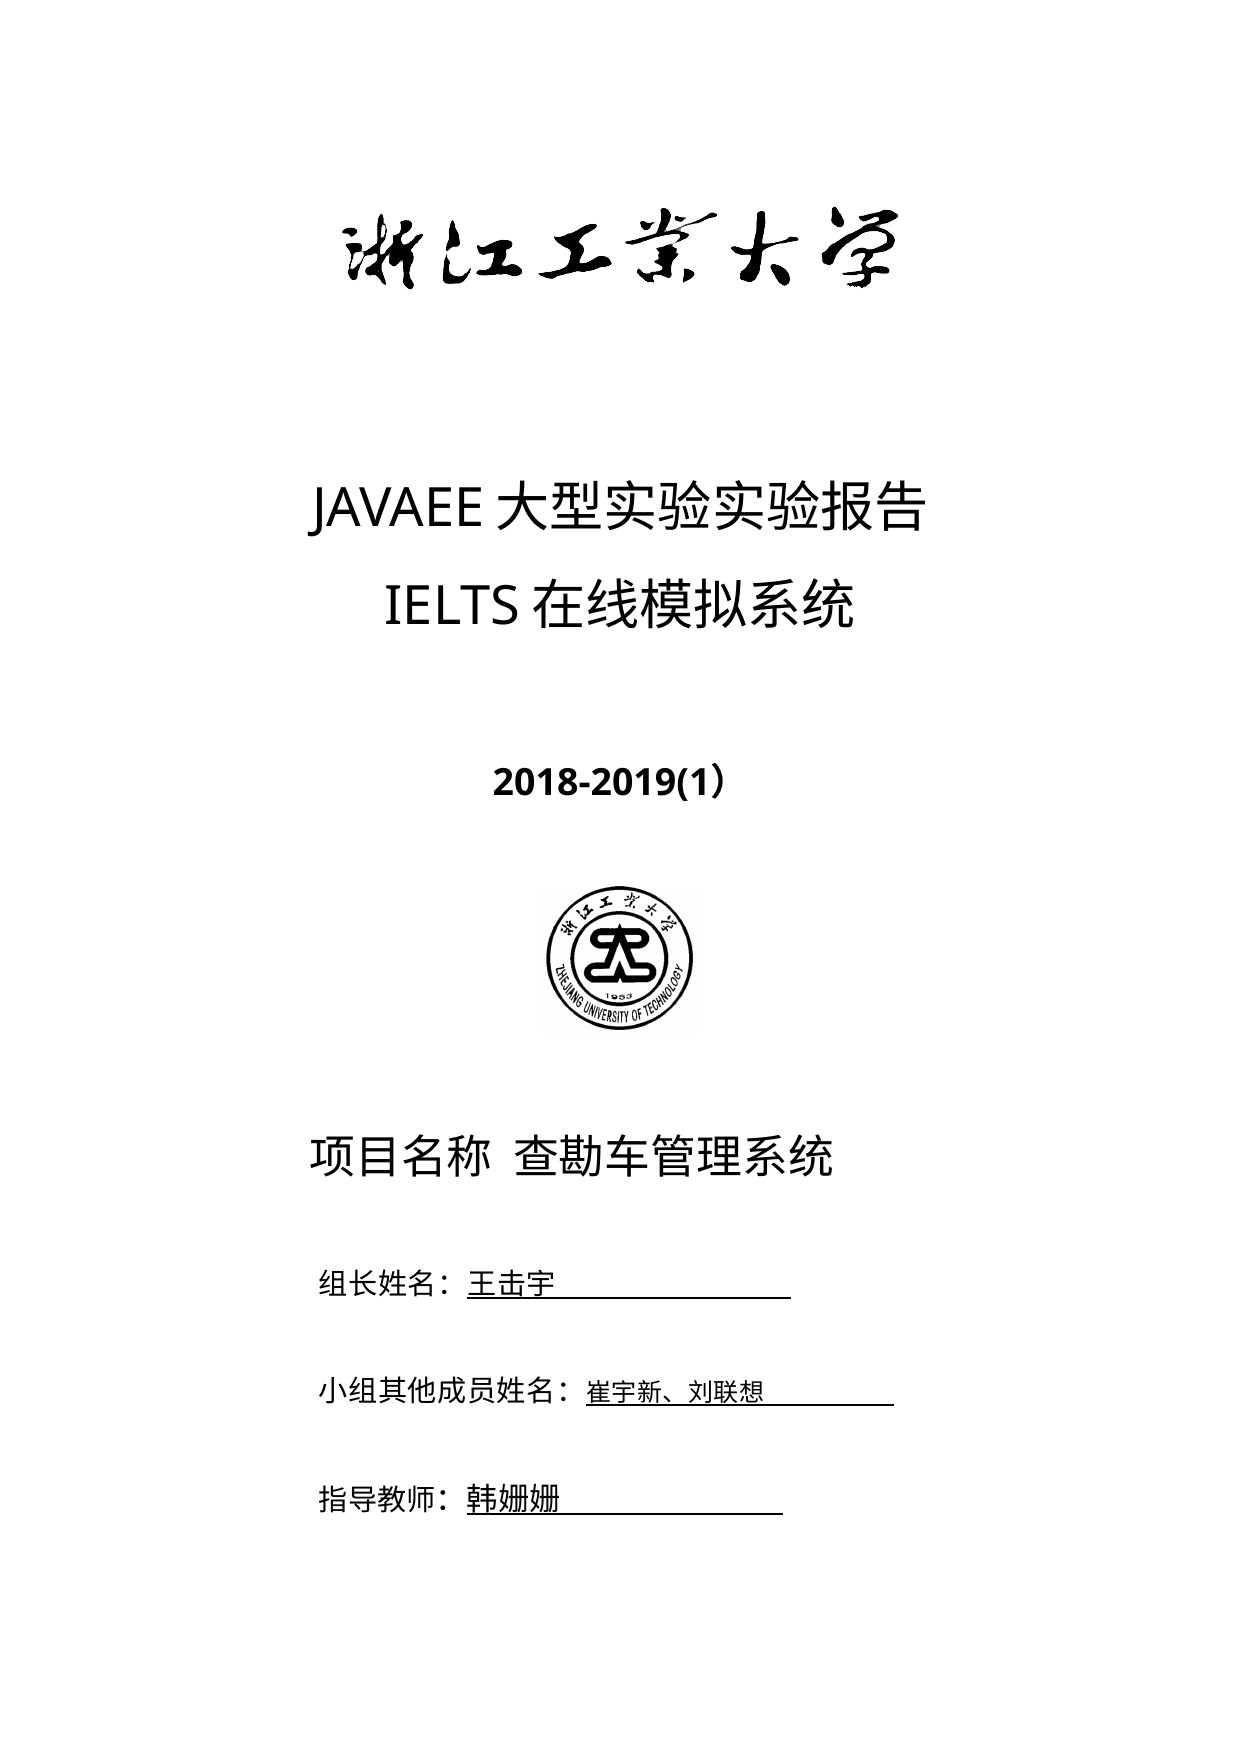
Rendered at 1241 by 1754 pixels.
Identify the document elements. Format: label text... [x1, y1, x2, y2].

text 组长姓名：王击宇 [275, 1249, 1053, 1314]
picture [539, 886, 701, 1035]
text 2018-2019(1） [187, 747, 1053, 812]
text IELTS在线模拟系统 [187, 552, 1053, 649]
text JAVAEE大型实验实验报告 [187, 454, 1053, 552]
picture [333, 205, 915, 294]
text 项目名称 查勘车管理系统 [253, 1104, 1053, 1202]
text 小组其他成员姓名：崔宇新、刘联想 [319, 1357, 1053, 1422]
text 指导教师：韩姗姗 [187, 1464, 1053, 1529]
